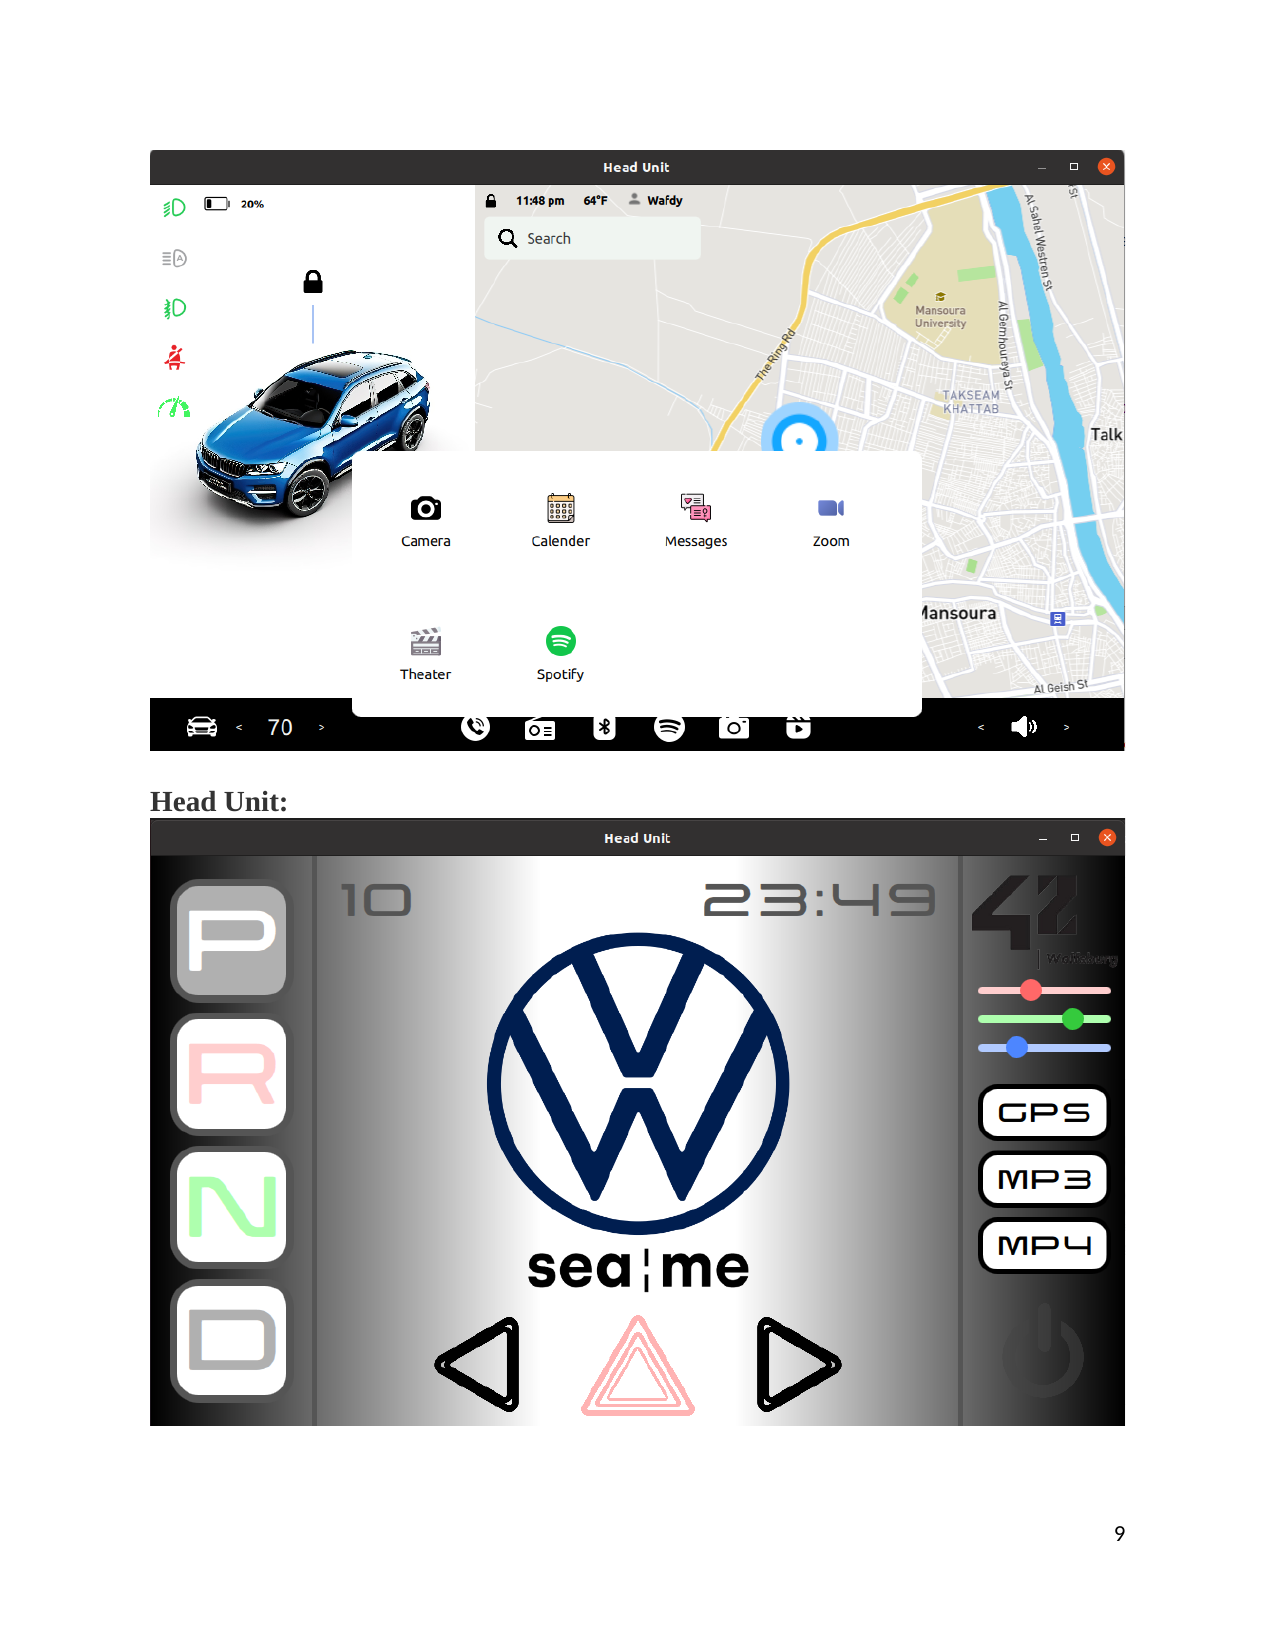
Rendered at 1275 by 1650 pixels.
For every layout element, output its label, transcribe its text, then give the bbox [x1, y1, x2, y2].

picture [150, 818, 1125, 1426]
picture [150, 150, 1125, 751]
text Head Unit: [150, 784, 1125, 818]
